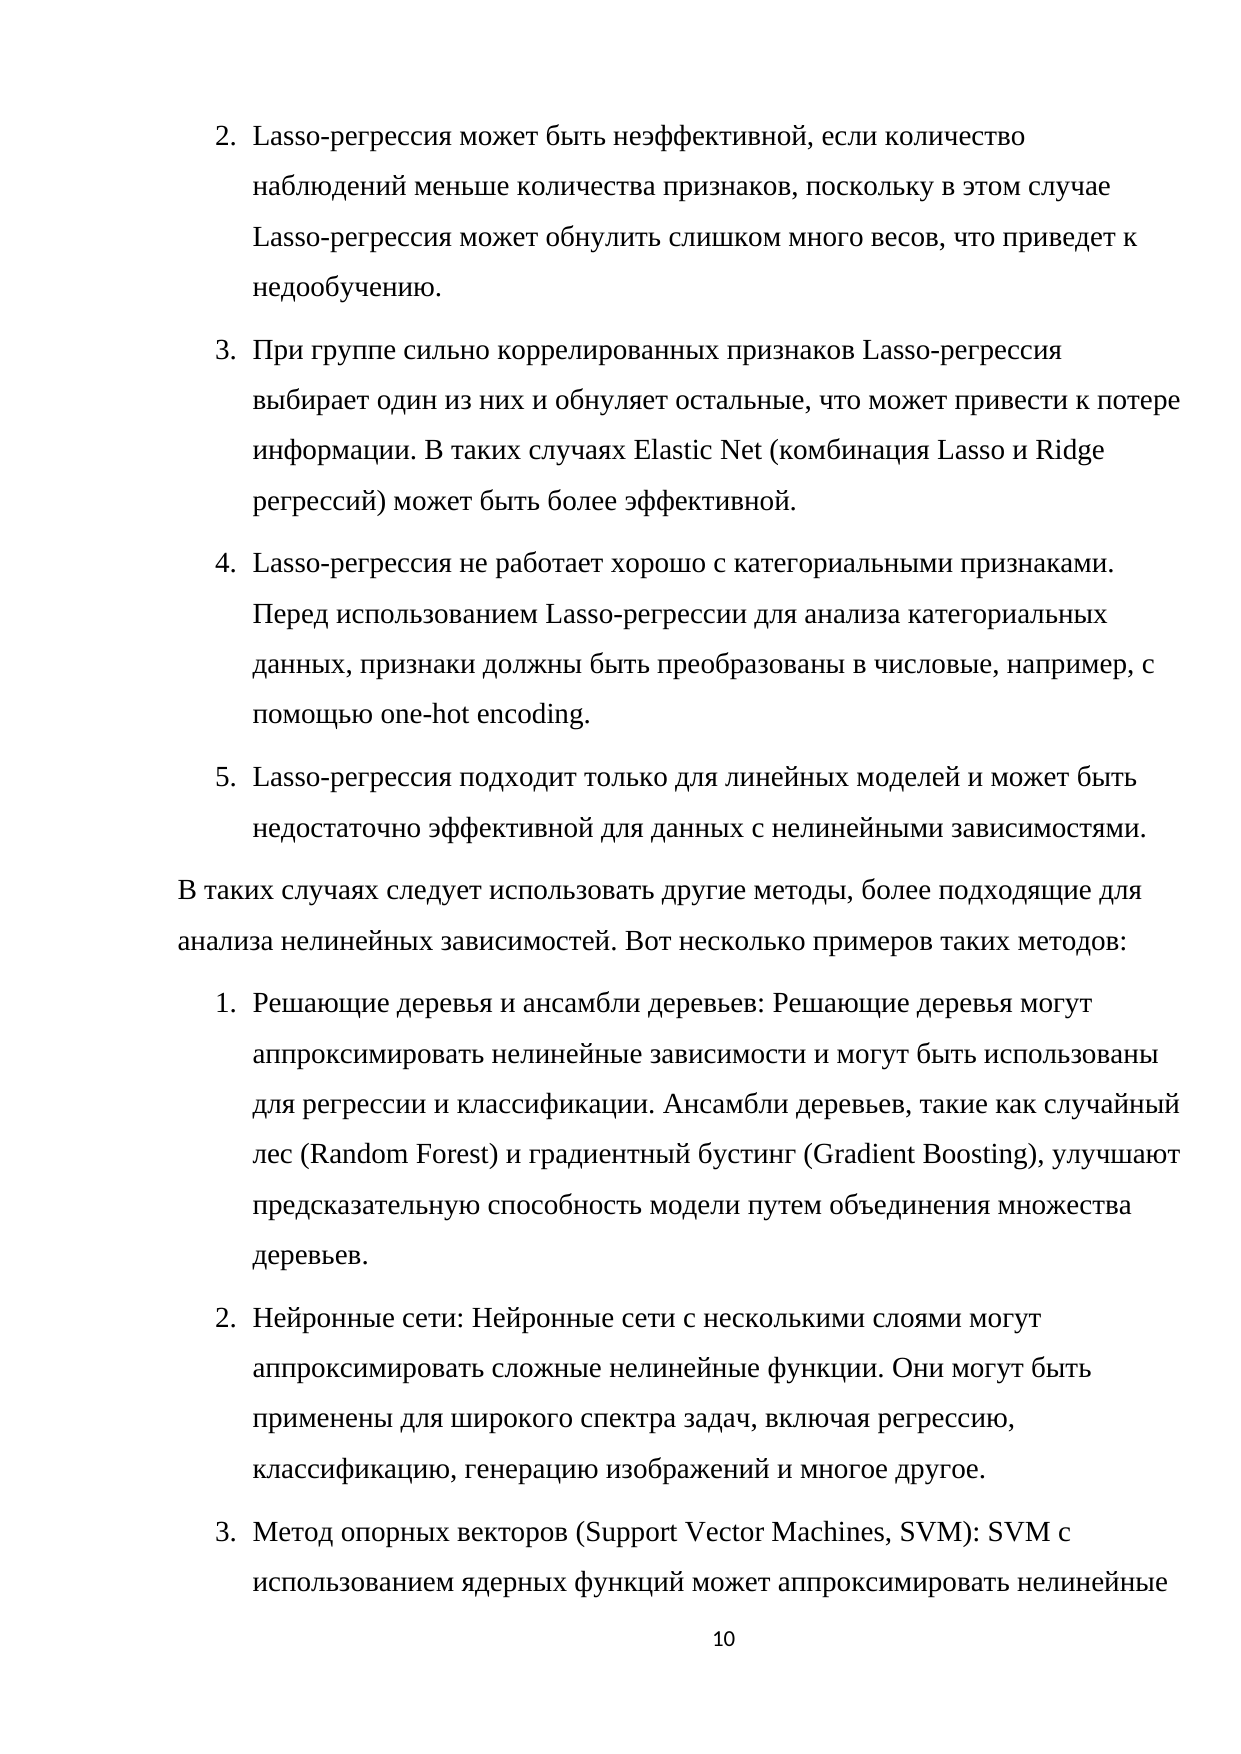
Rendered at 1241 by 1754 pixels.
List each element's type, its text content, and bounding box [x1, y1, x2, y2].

list Lasso-регрессия не работает хорошо с категориальными признаками. Перед использованием Lasso-регрессии для анализа категориальных данных, признаки должны быть преобразованы в числовые, например, с помощью one-hot encoding. [215, 546, 1181, 730]
list Решающие деревья и ансамбли деревьев: Решающие деревья могут аппроксимировать нелинейные зависимости и могут быть использованы для регрессии и классификации. Ансамбли деревьев, такие как случайный лес (Random Forest) и градиентный бустинг (Gradient Boosting), улучшают предсказательную способность модели путем объединения множества деревьев. [215, 986, 1181, 1271]
list Lasso-регрессия может быть неэффективной, если количество наблюдений меньше количества признаков, поскольку в этом случае Lasso-регрессия может обнулить слишком много весов, что приведет к недообучению. [215, 118, 1181, 303]
list Lasso-регрессия подходит только для линейных моделей и может быть недостаточно эффективной для данных с нелинейными зависимостями. [215, 759, 1181, 843]
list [215, 1514, 1181, 1598]
list При группе сильно коррелированных признаков Lasso-регрессия выбирает один из них и обнуляет остальные, что может привести к потере информации. В таких случаях Elastic Net (комбинация Lasso и Ridge регрессий) может быть более эффективной. [215, 332, 1181, 516]
list Нейронные сети: Нейронные сети с несколькими слоями могут аппроксимировать сложные нелинейные функции. Они могут быть применены для широкого спектра задач, включая регрессию, классификацию, генерацию изображений и многое другое. [215, 1300, 1181, 1484]
text В таких случаях следует использовать другие методы, более подходящие для анализа нелинейных зависимостей. Вот несколько примеров таких методов: [177, 872, 1181, 956]
